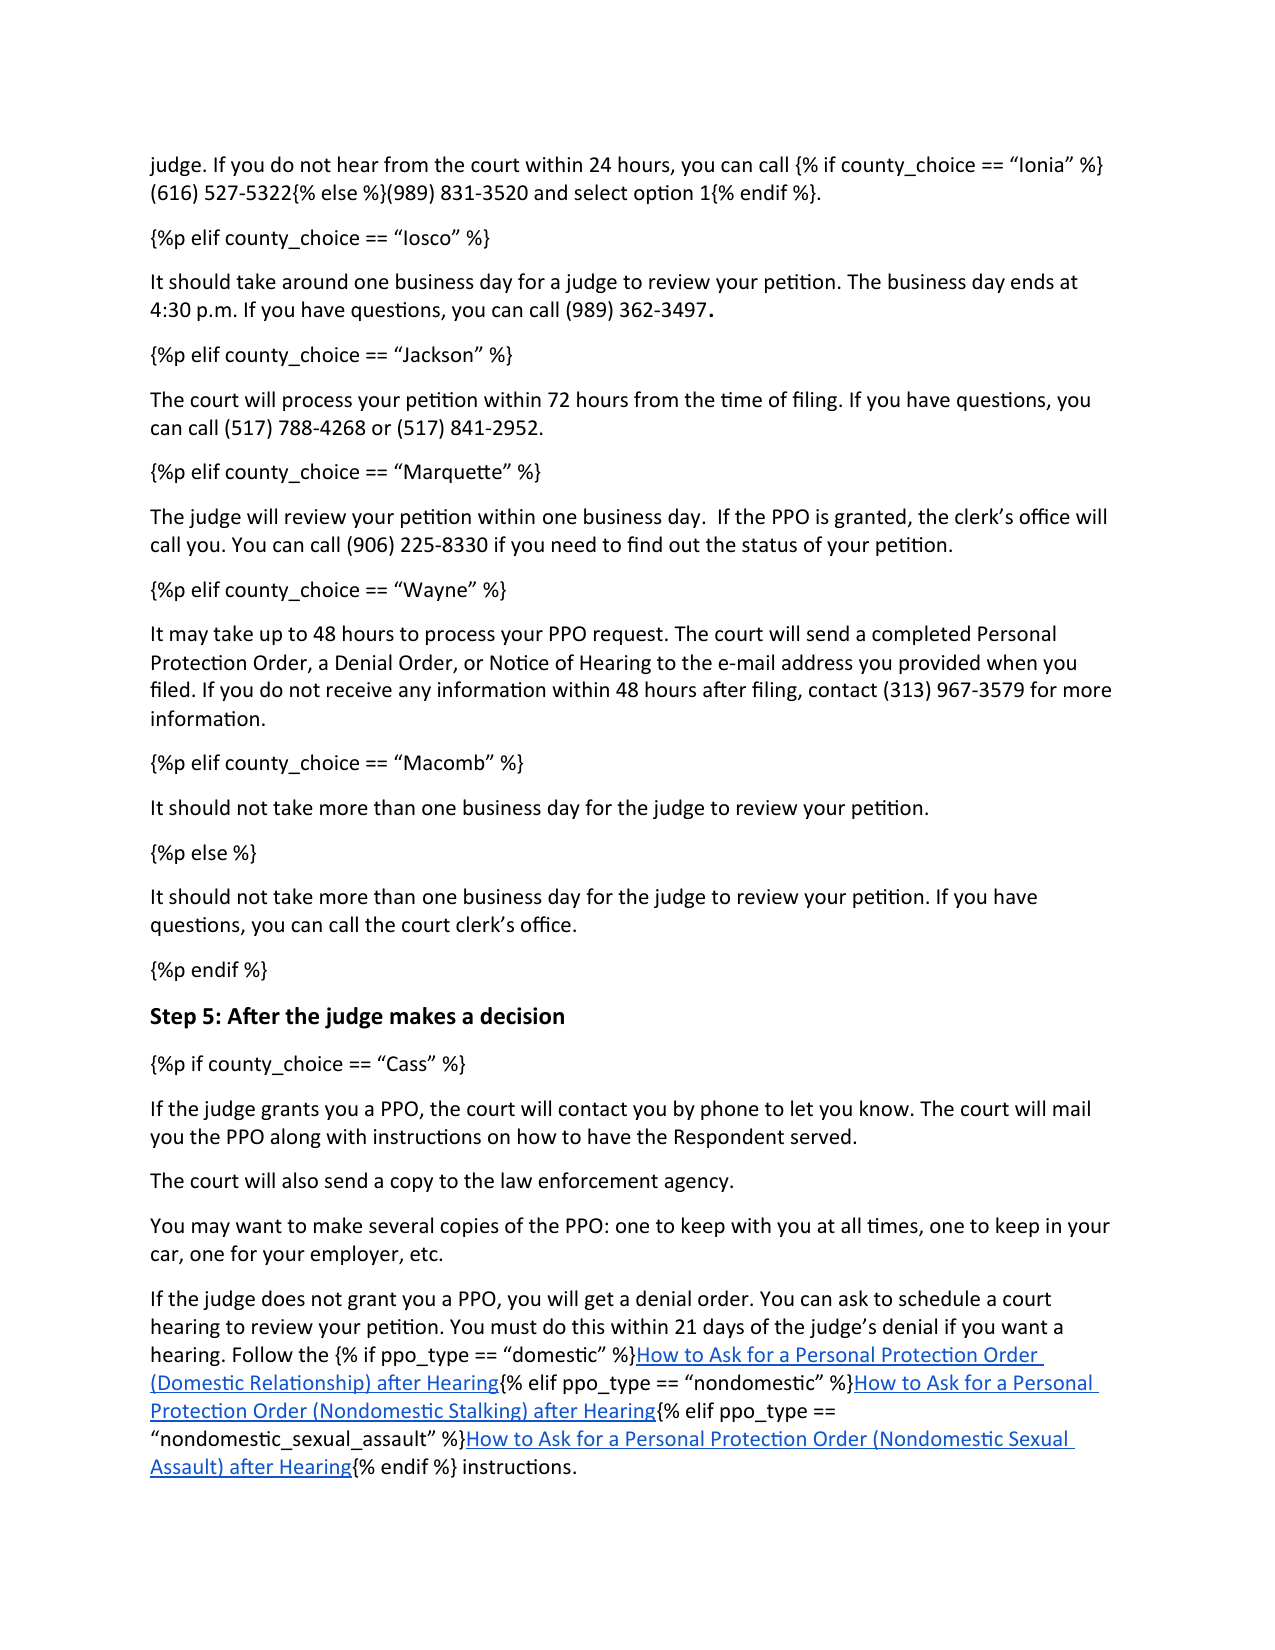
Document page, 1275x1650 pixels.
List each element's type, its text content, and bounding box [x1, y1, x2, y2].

text The court will also send a copy to the law enforcement agency. [150, 1166, 1125, 1194]
subtitle Step 5: After the judge makes a decision [150, 1000, 1125, 1030]
text It should not take more than one business day for the judge to review your petition. [150, 793, 1125, 821]
text If the judge does not grant you a PPO, you will get a denial order. You can ask to schedule a court hearing to review your petition. You must do this within 21 days of the judge’s denial if you want a hearing. Follow the {% if ppo_type == “domestic” %}How to Ask for a Personal Protection Order (Domestic Relationship) after Hearing{% elif ppo_type == “nondomestic” %}How to Ask for a Personal Protection Order (Nondomestic Stalking) after Hearing{% elif ppo_type == “nondomestic_sexual_assault” %}How to Ask for a Personal Protection Order (Nondomestic Sexual Assault) after Hearing{% endif %} instructions. [150, 1284, 1125, 1480]
text {%p elif county_choice == “Wayne” %} [150, 575, 1125, 603]
text {%p else %} [150, 838, 1125, 866]
text The judge will review your petition within one business day. If the PPO is granted, the clerk’s office will call you. You can call (906) 225-8330 if you need to find out the status of your petition. [150, 502, 1125, 558]
text If the judge grants you a PPO, the court will contact you by phone to let you know. The court will mail you the PPO along with instructions on how to have the Respondent served. [150, 1094, 1125, 1150]
text {%p elif county_choice == “Iosco” %} [150, 223, 1125, 251]
text It may take up to 48 hours to process your PPO request. The court will send a completed Personal Protection Order, a Denial Order, or Notice of Hearing to the e-mail address you provided when you filed. If you do not receive any information within 48 hours after filing, contact (313) 967-3579 for more information. [150, 619, 1125, 732]
text {%p elif county_choice == “Macomb” %} [150, 748, 1125, 776]
text {%p endif %} [150, 955, 1125, 983]
text {%p elif county_choice == “Marquette” %} [150, 457, 1125, 486]
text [150, 150, 1125, 206]
text You may want to make several copies of the PPO: one to keep with you at all times, one to keep in your car, one for your employer, etc. [150, 1211, 1125, 1267]
text The court will process your petition within 72 hours from the time of filing. If you have questions, you can call (517) 788-4268 or (517) 841-2952. [150, 385, 1125, 441]
text {%p elif county_choice == “Jackson” %} [150, 340, 1125, 368]
text It should not take more than one business day for the judge to review your petition. If you have questions, you can call the court clerk’s office. [150, 882, 1125, 938]
text It should take around one business day for a judge to review your petition. The business day ends at 4:30 p.m. If you have questions, you can call (989) 362-3497. [150, 267, 1125, 323]
text {%p if county_choice == “Cass” %} [150, 1049, 1125, 1077]
